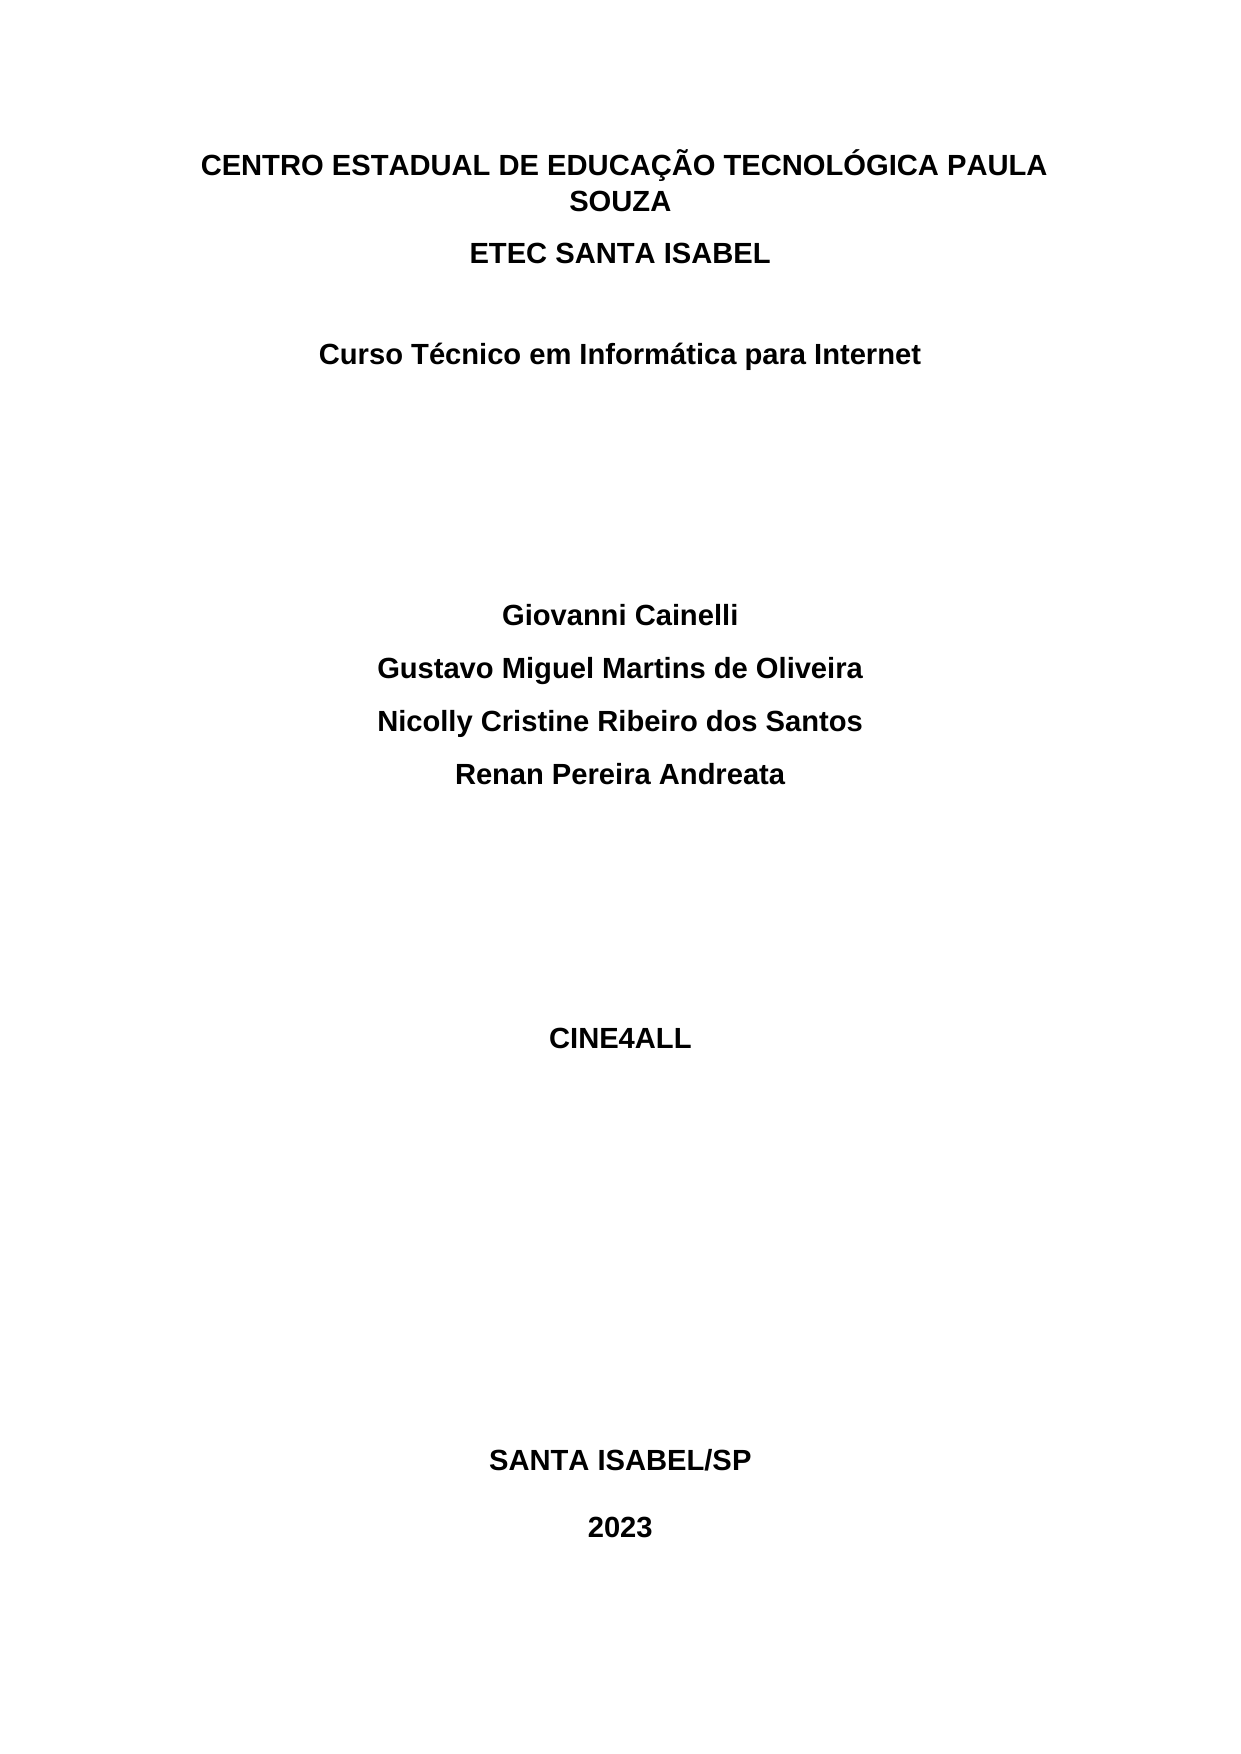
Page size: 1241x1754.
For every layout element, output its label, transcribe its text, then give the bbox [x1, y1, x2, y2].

text Gustavo Miguel Martins de Oliveira [177, 651, 1063, 685]
text Giovanni Cainelli [177, 598, 1063, 632]
text CENTRO ESTADUAL DE EDUCAÇÃO TECNOLÓGICA PAULA SOUZA [177, 148, 1063, 217]
text Curso Técnico em Informática para Internet [177, 337, 1063, 371]
text 2023 [177, 1510, 1063, 1544]
text ETEC SANTA ISABEL [177, 237, 1063, 270]
text Nicolly Cristine Ribeiro dos Santos [177, 704, 1063, 738]
text CINE4ALL [177, 1021, 1063, 1054]
text Renan Pereira Andreata [177, 757, 1063, 790]
text SANTA ISABEL/SP [177, 1443, 1002, 1477]
